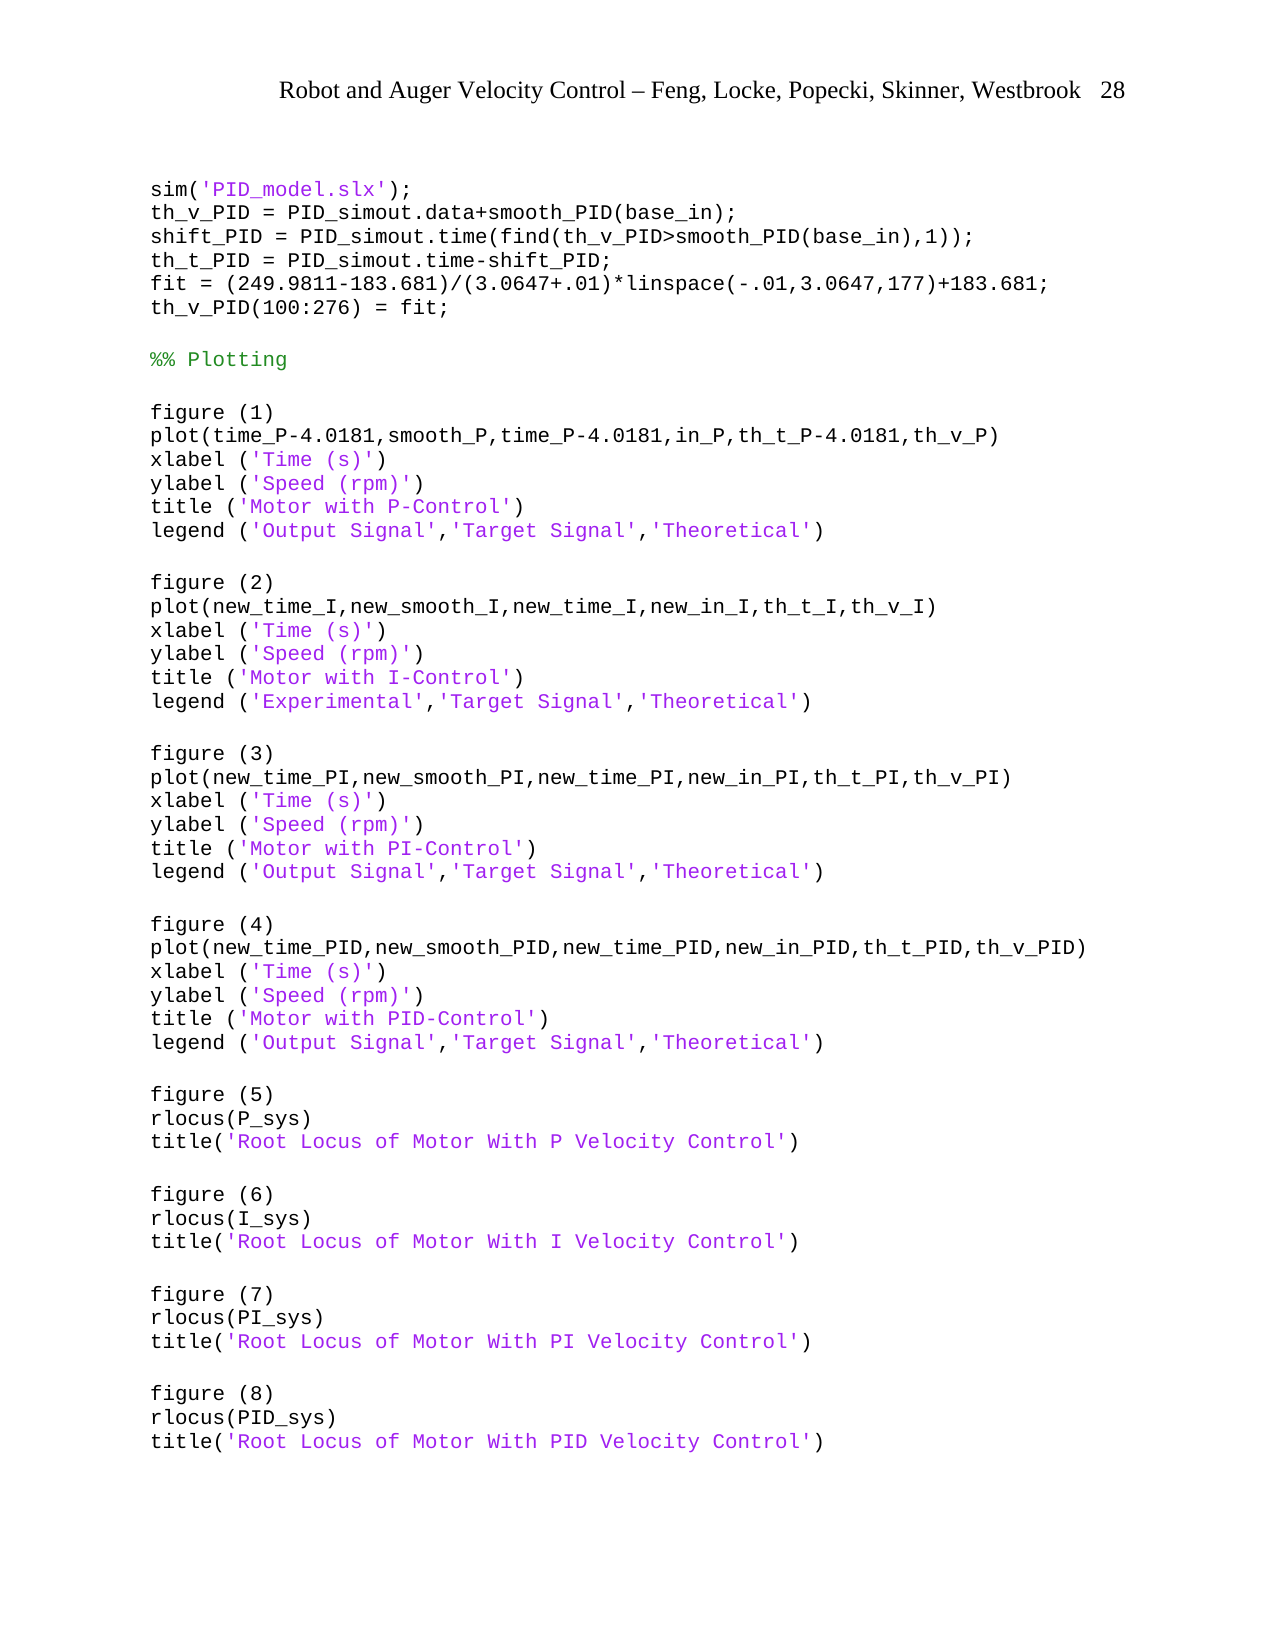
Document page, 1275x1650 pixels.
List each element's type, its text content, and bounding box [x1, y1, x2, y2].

text rlocus(PID_sys) [150, 1407, 1125, 1431]
text plot(new_time_PI,new_smooth_PI,new_time_PI,new_in_PI,th_t_PI,th_v_PI) [150, 767, 1125, 790]
text plot(time_P-4.0181,smooth_P,time_P-4.0181,in_P,th_t_P-4.0181,th_v_P) [150, 425, 1125, 449]
text title ('Motor with PI-Control') [150, 838, 1125, 861]
text %% Plotting [150, 349, 1125, 373]
text title('Root Locus of Motor With PID Velocity Control') [150, 1431, 1125, 1454]
text rlocus(PI_sys) [150, 1307, 1125, 1331]
text figure (8) [150, 1383, 1125, 1407]
text title('Root Locus of Motor With P Velocity Control') [150, 1132, 1125, 1155]
text title ('Motor with P-Control') [150, 496, 1125, 520]
text th_v_PID(100:276) = fit; [150, 297, 1125, 321]
text plot(new_time_PID,new_smooth_PID,new_time_PID,new_in_PID,th_t_PID,th_v_PID) [150, 937, 1125, 961]
text title('Root Locus of Motor With PI Velocity Control') [150, 1331, 1125, 1354]
text figure (1) [150, 402, 1125, 425]
text figure (3) [150, 743, 1125, 767]
text figure (4) [150, 914, 1125, 937]
text rlocus(P_sys) [150, 1108, 1125, 1132]
text ylabel ('Speed (rpm)') [150, 643, 1125, 667]
text figure (6) [150, 1184, 1125, 1208]
text plot(new_time_I,new_smooth_I,new_time_I,new_in_I,th_t_I,th_v_I) [150, 596, 1125, 620]
text shift_PID = PID_simout.time(find(th_v_PID>smooth_PID(base_in),1)); [150, 226, 1125, 250]
text xlabel ('Time (s)') [150, 449, 1125, 473]
text th_v_PID = PID_simout.data+smooth_PID(base_in); [150, 202, 1125, 226]
text xlabel ('Time (s)') [150, 790, 1125, 814]
text legend ('Experimental','Target Signal','Theoretical') [150, 691, 1125, 714]
text legend ('Output Signal','Target Signal','Theoretical') [150, 861, 1125, 885]
text rlocus(I_sys) [150, 1208, 1125, 1231]
text legend ('Output Signal','Target Signal','Theoretical') [150, 520, 1125, 544]
text xlabel ('Time (s)') [150, 620, 1125, 643]
text th_t_PID = PID_simout.time-shift_PID; [150, 250, 1125, 273]
text figure (7) [150, 1284, 1125, 1307]
text title('Root Locus of Motor With I Velocity Control') [150, 1231, 1125, 1255]
text title ('Motor with I-Control') [150, 667, 1125, 691]
text fit = (249.9811-183.681)/(3.0647+.01)*linspace(-.01,3.0647,177)+183.681; [150, 273, 1125, 297]
text figure (5) [150, 1084, 1125, 1108]
text ylabel ('Speed (rpm)') [150, 473, 1125, 496]
text figure (2) [150, 572, 1125, 596]
text title ('Motor with PID-Control') [150, 1008, 1125, 1032]
text ylabel ('Speed (rpm)') [150, 814, 1125, 838]
text sim('PID_model.slx'); [150, 179, 1125, 202]
text xlabel ('Time (s)') [150, 961, 1125, 984]
text ylabel ('Speed (rpm)') [150, 984, 1125, 1008]
text legend ('Output Signal','Target Signal','Theoretical') [150, 1032, 1125, 1056]
